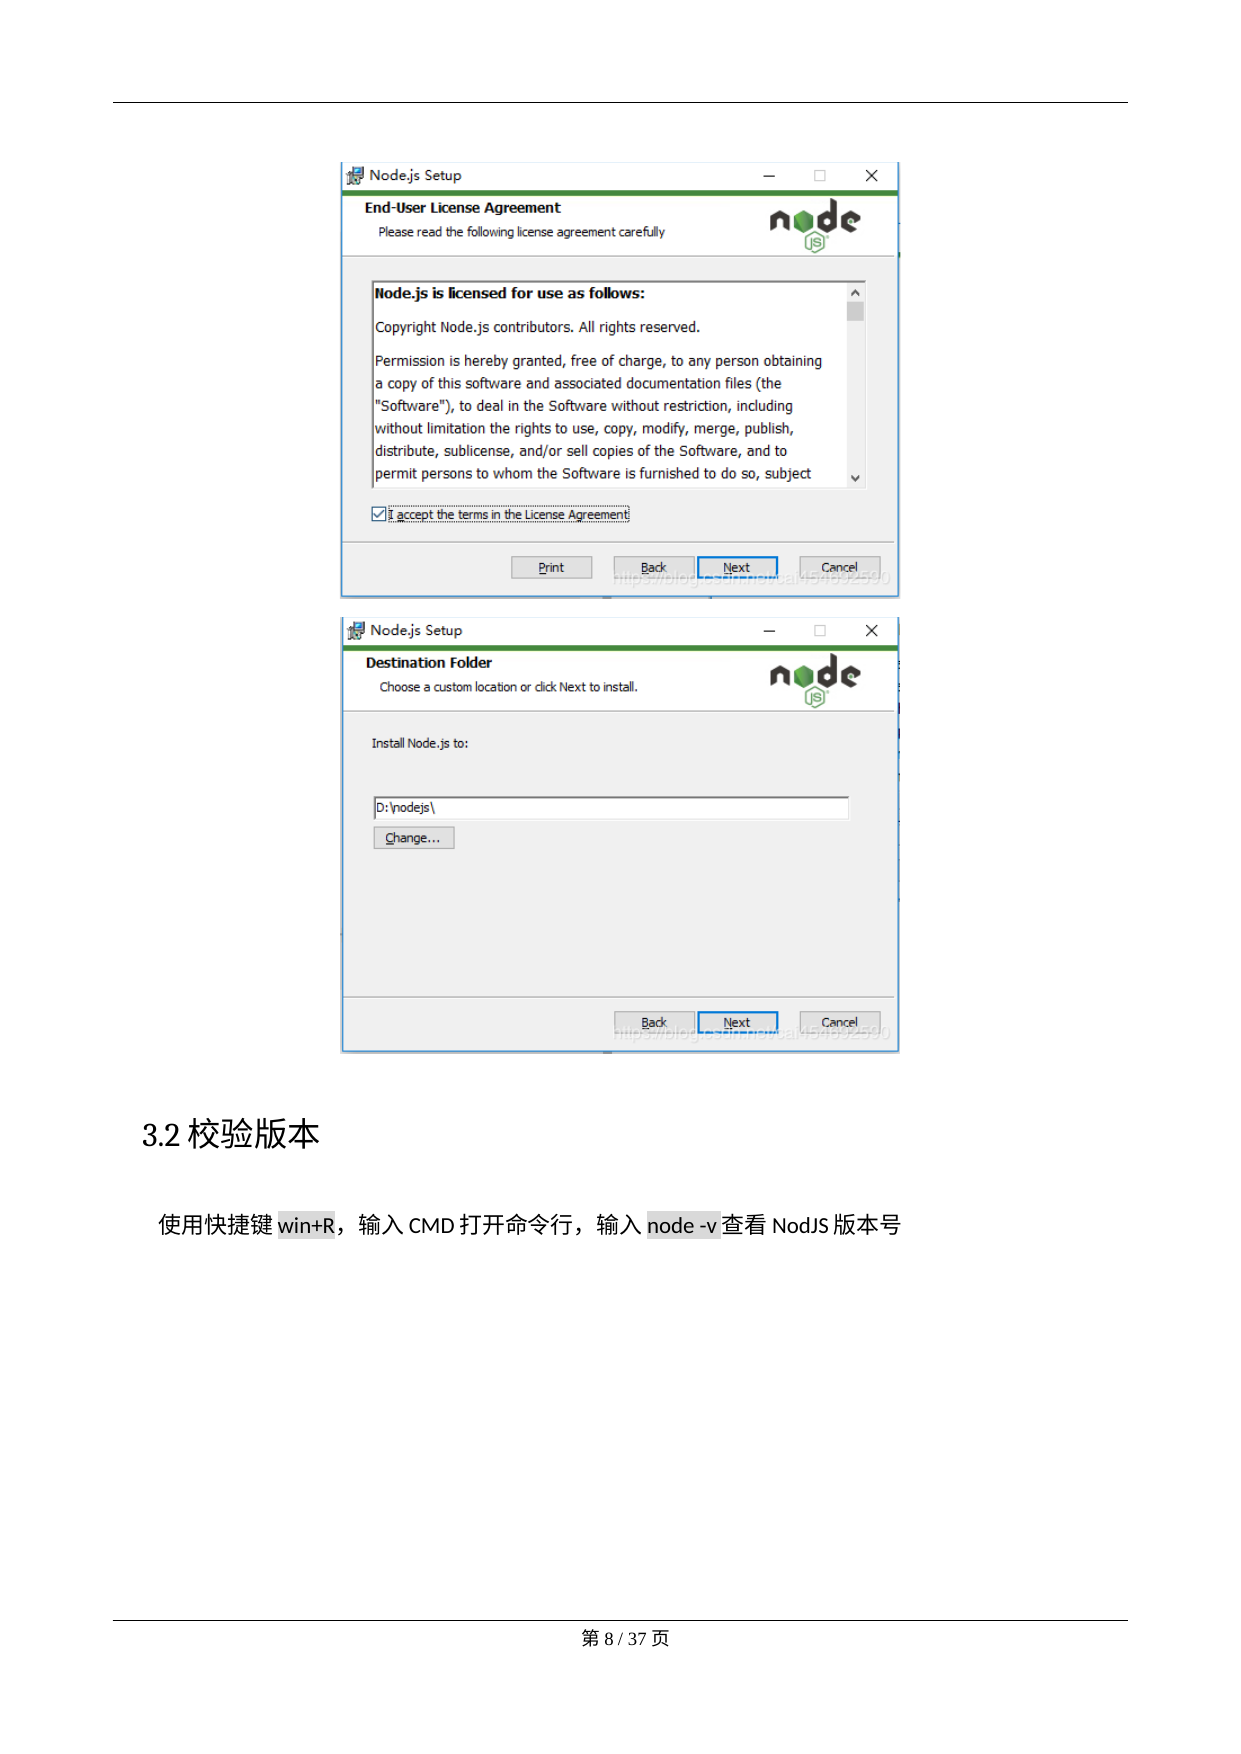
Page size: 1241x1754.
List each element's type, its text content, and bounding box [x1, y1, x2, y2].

picture [340, 617, 900, 1054]
picture [339, 162, 901, 599]
subtitle 3.2 校验版本 [142, 1099, 1128, 1164]
text 使用快捷键win+R，输入CMD打开命令行，输入node -v查看NodJS版本号 [112, 1191, 1128, 1256]
